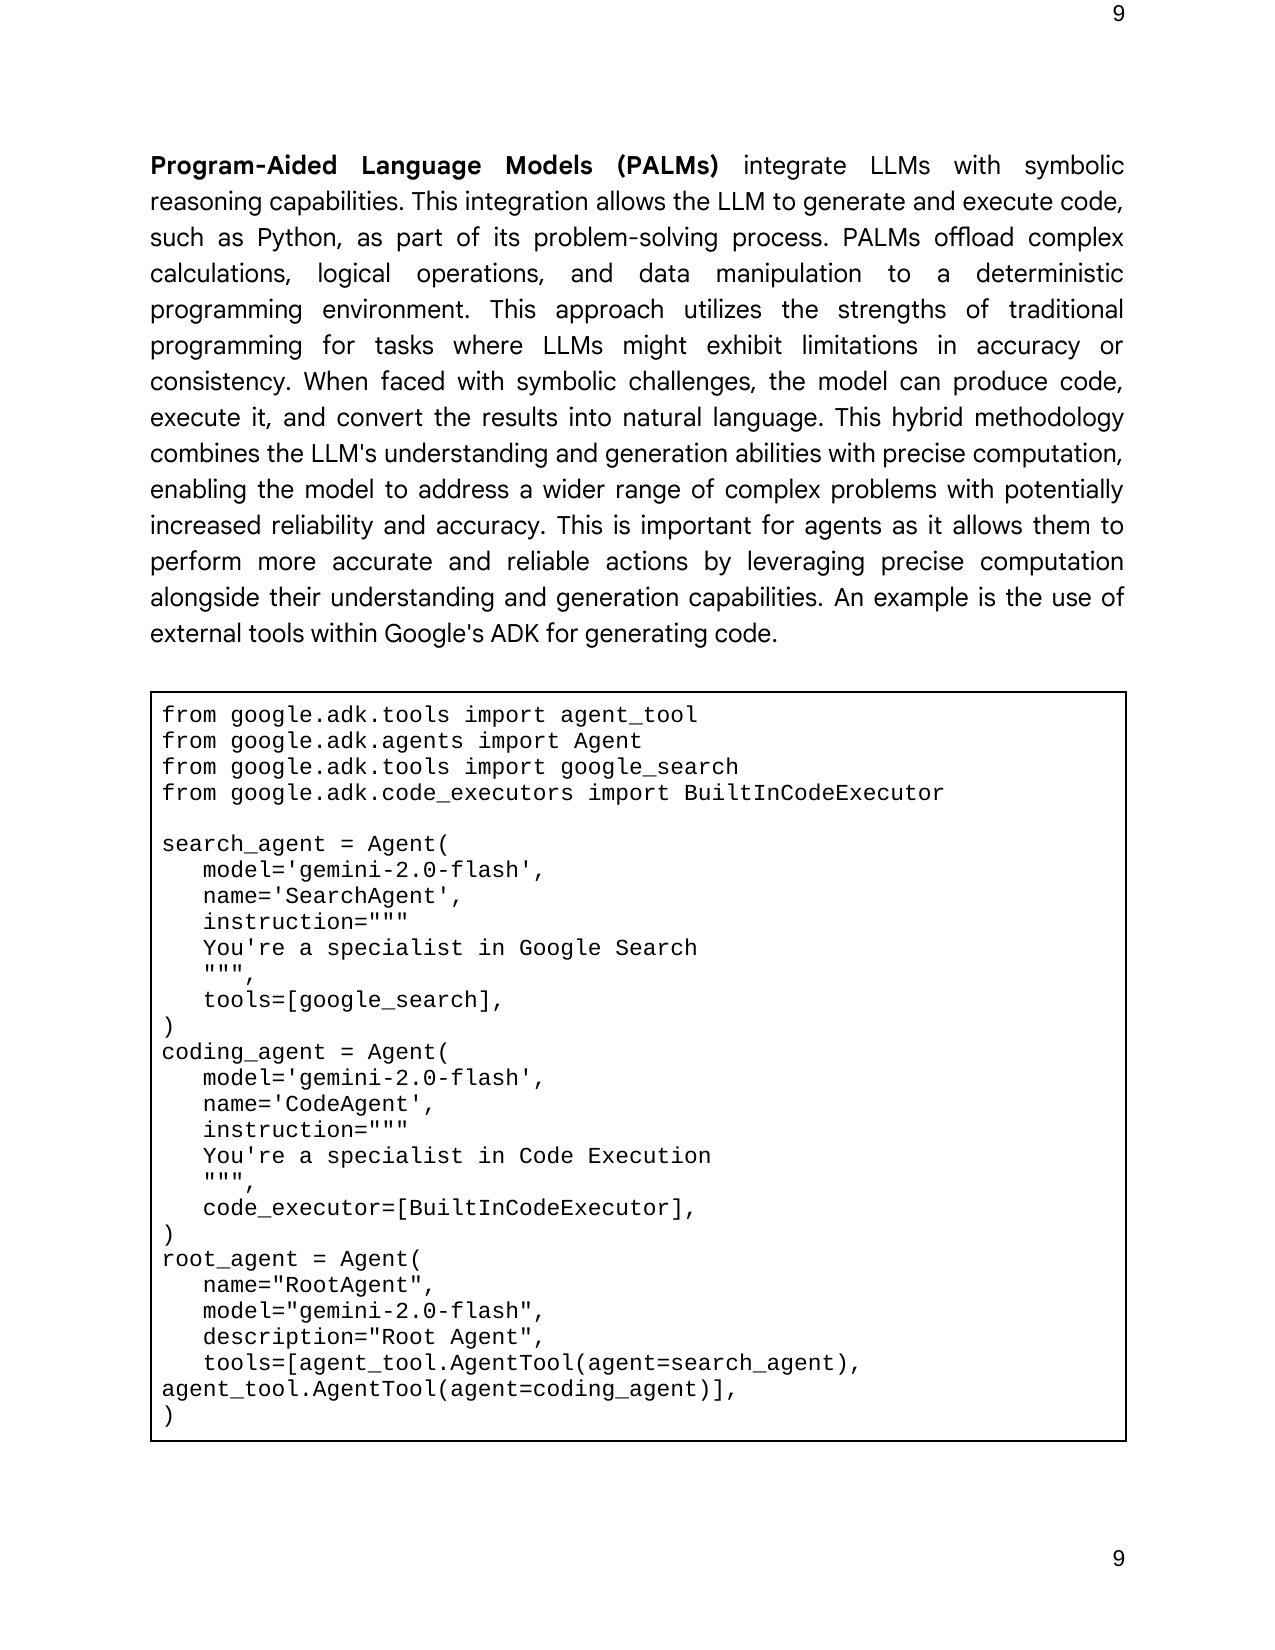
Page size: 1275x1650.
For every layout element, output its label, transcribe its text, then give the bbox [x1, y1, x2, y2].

table_header from google.adk.tools import agent_tool from google.adk.agents import Agent from google.adk.tools import google_search from google.adk.code_executors import BuiltInCodeExecutor search_agent = Agent( model='gemini-2.0-flash', name='SearchAgent', instruction=""" You're a specialist in Google Search """, tools=[google_search], ) coding_agent = Agent( model='gemini-2.0-flash', name='CodeAgent', instruction=""" You're a specialist in Code Execution """, code_executor=[BuiltInCodeExecutor], ) root_agent = Agent( name="RootAgent", model="gemini-2.0-flash", description="Root Agent", tools=[agent_tool.AgentTool(agent=search_agent), agent_tool.AgentTool(agent=coding_agent)], ) [152, 693, 1125, 1440]
text Program-Aided Language Models (PALMs) integrate LLMs with symbolic reasoning capabilities. This integration allows the LLM to generate and execute code, such as Python, as part of its problem-solving process. PALMs offload complex calculations, logical operations, and data manipulation to a deterministic programming environment. This approach utilizes the strengths of traditional programming for tasks where LLMs might exhibit limitations in accuracy or consistency. When faced with symbolic challenges, the model can produce code, execute it, and convert the results into natural language. This hybrid methodology combines the LLM's understanding and generation abilities with precise computation, enabling the model to address a wider range of complex problems with potentially increased reliability and accuracy. This is important for agents as it allows them to perform more accurate and reliable actions by leveraging precise computation alongside their understanding and generation capabilities. An example is the use of external tools within Google's ADK for generating code. [150, 150, 1125, 650]
